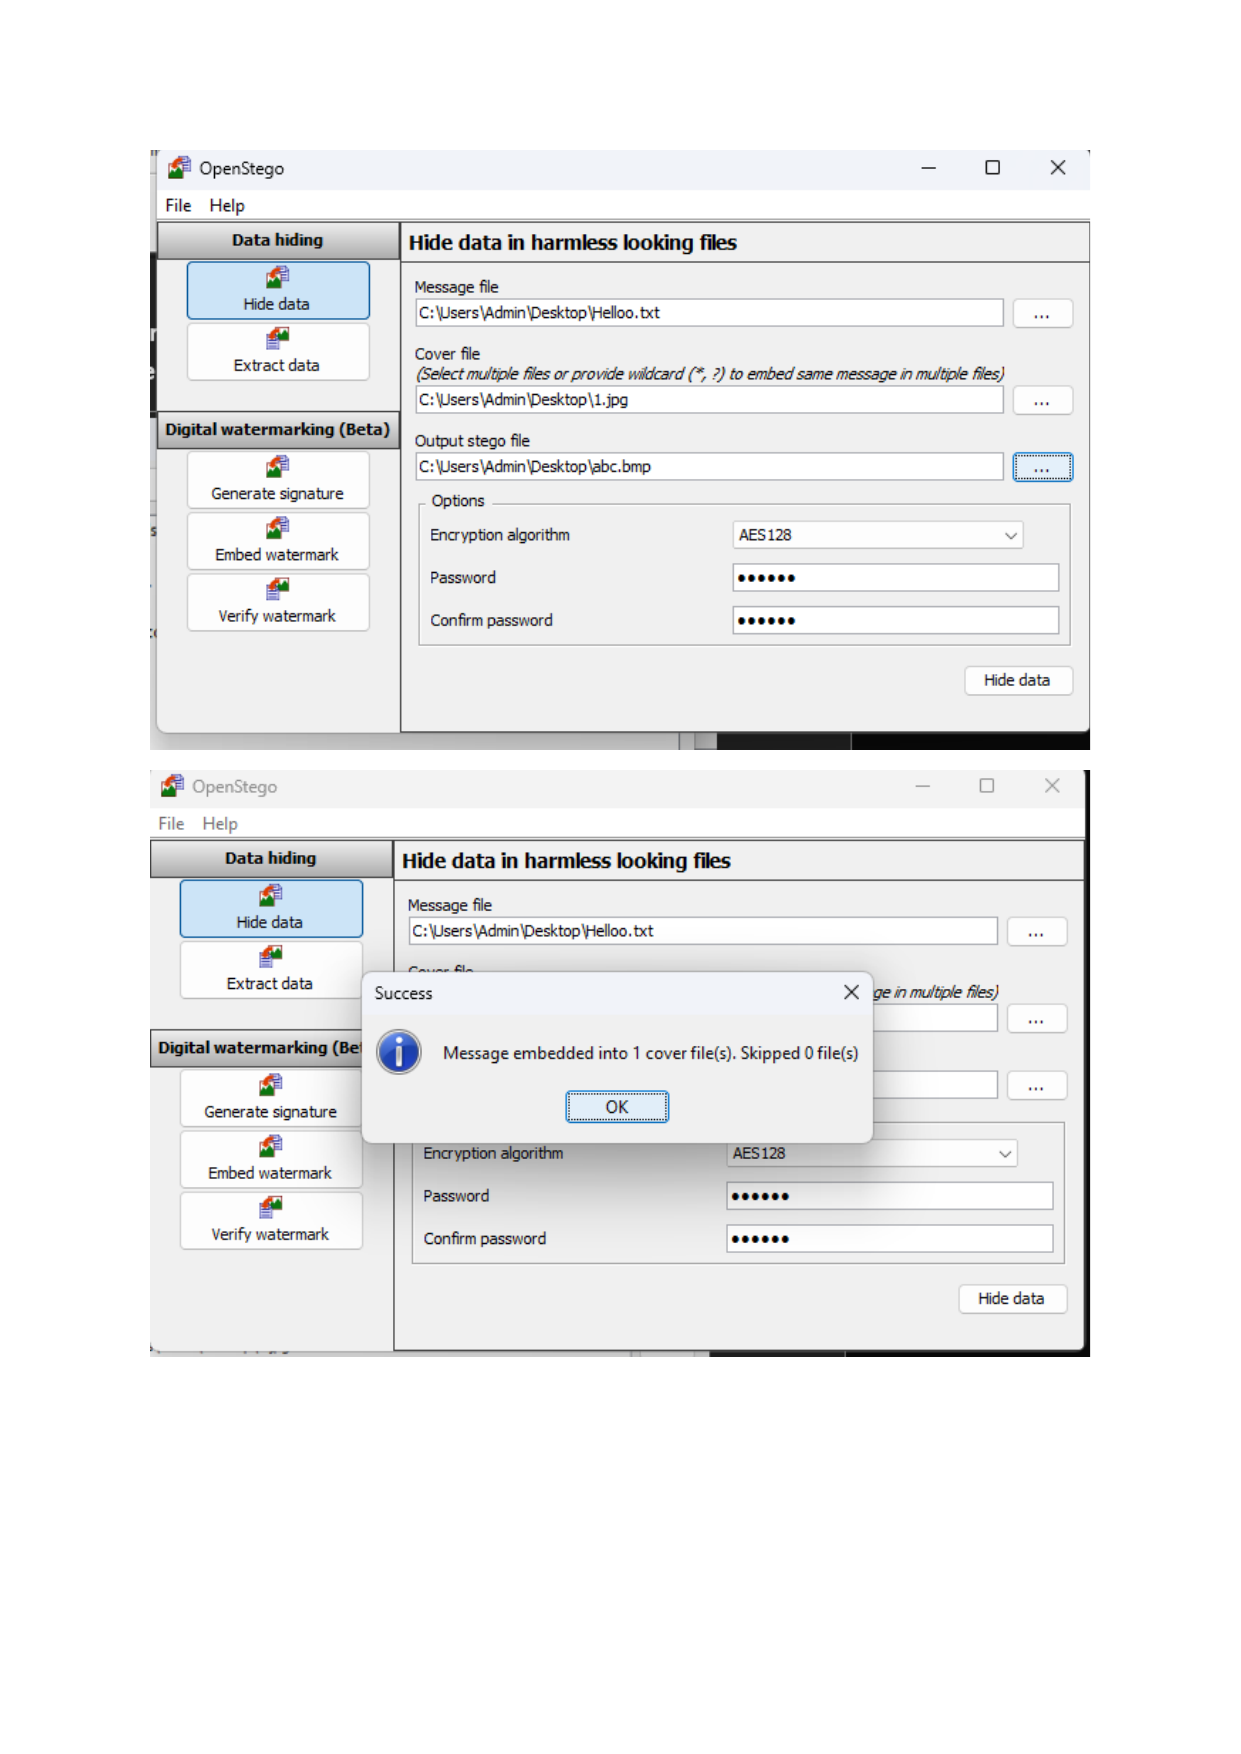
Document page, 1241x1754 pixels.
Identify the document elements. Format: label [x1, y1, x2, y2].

picture [150, 150, 1091, 750]
picture [150, 770, 1091, 1357]
